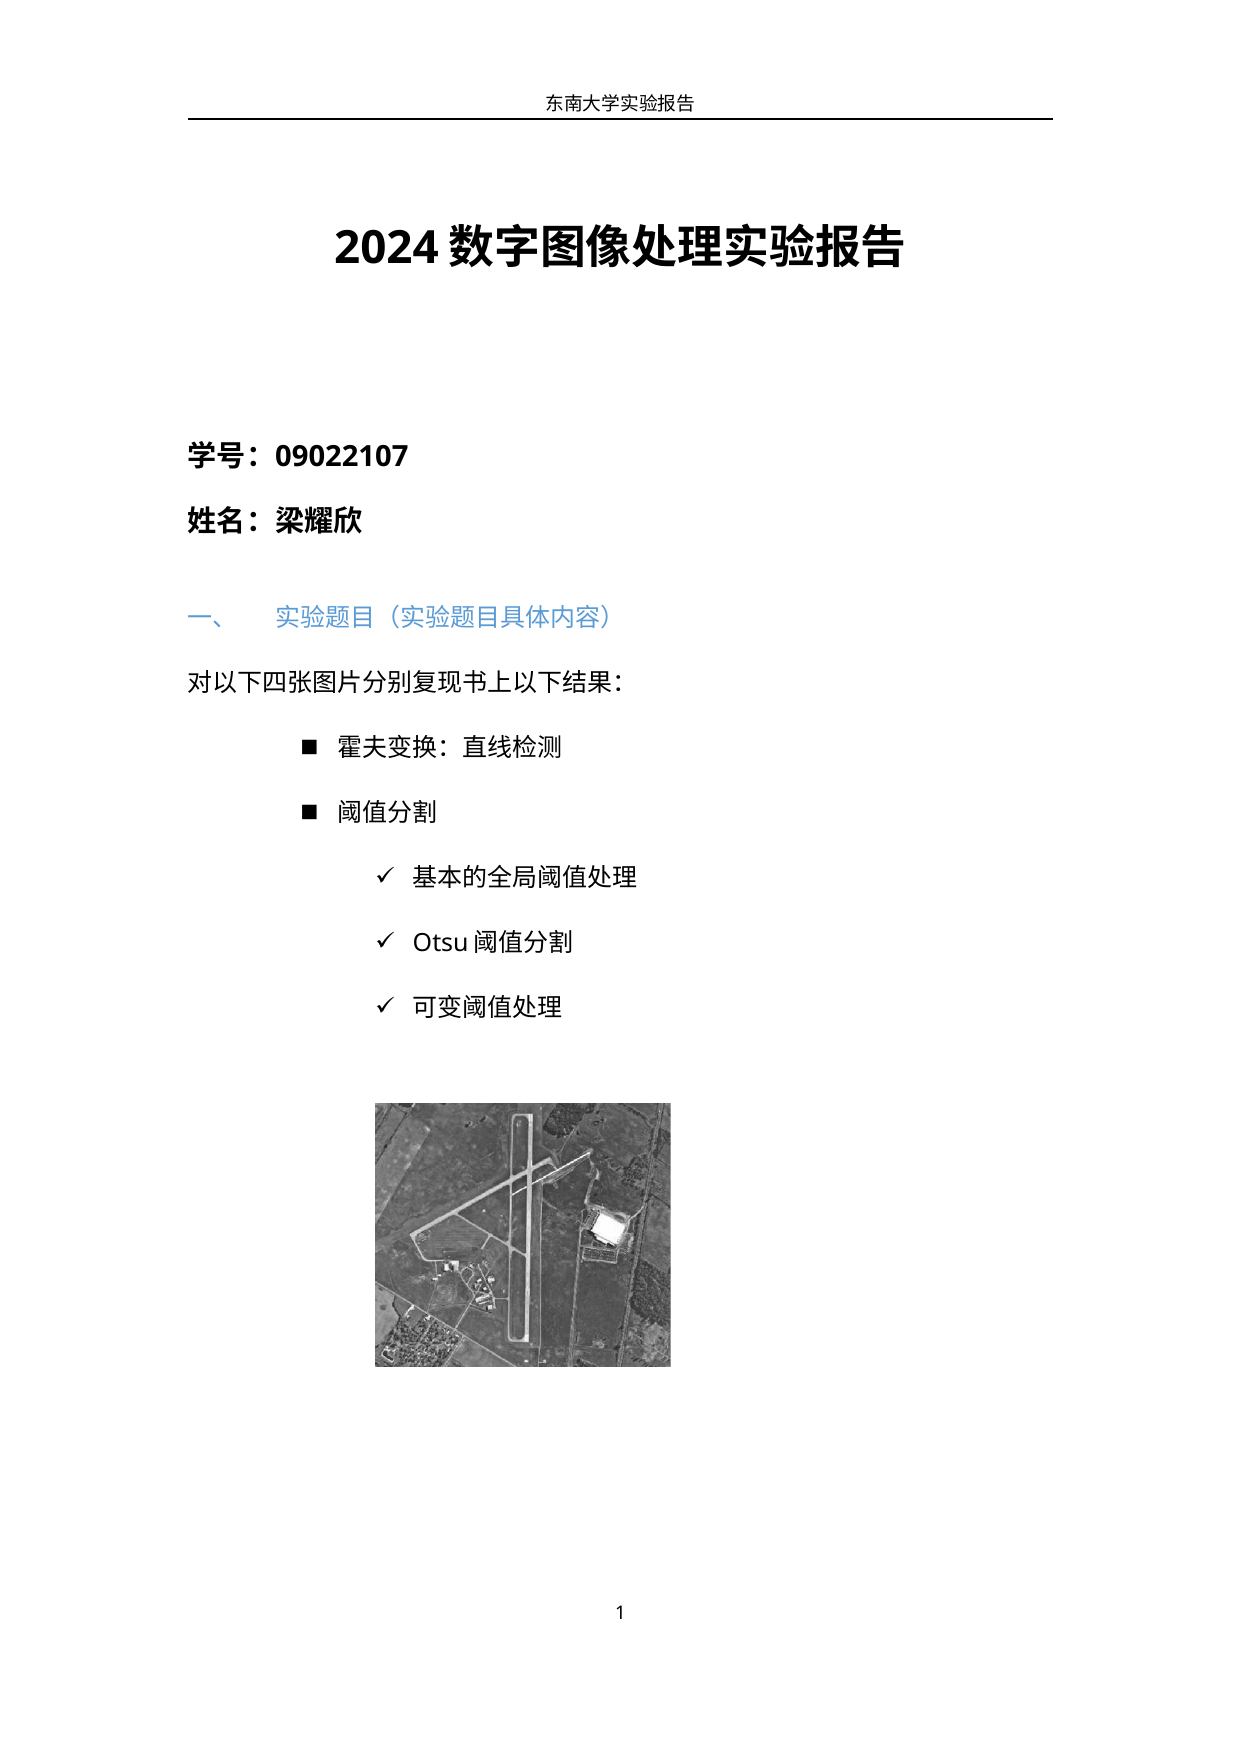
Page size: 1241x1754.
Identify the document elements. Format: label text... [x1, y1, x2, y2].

list 霍夫变换：直线检测 [300, 713, 1053, 778]
text 姓名：梁耀欣 [187, 486, 1053, 551]
list 阈值分割 [300, 778, 1053, 843]
subtitle 2024数字图像处理实验报告 [187, 195, 1053, 293]
list Otsu阈值分割 [375, 908, 1053, 973]
picture [375, 1103, 671, 1367]
text 对以下四张图片分别复现书上以下结果： [187, 648, 1053, 713]
list 可变阈值处理 [375, 973, 1053, 1038]
text 学号：09022107 [187, 421, 1053, 486]
list 基本的全局阈值处理 [375, 843, 1053, 908]
list 实验题目（实验题目具体内容） [187, 583, 1053, 648]
